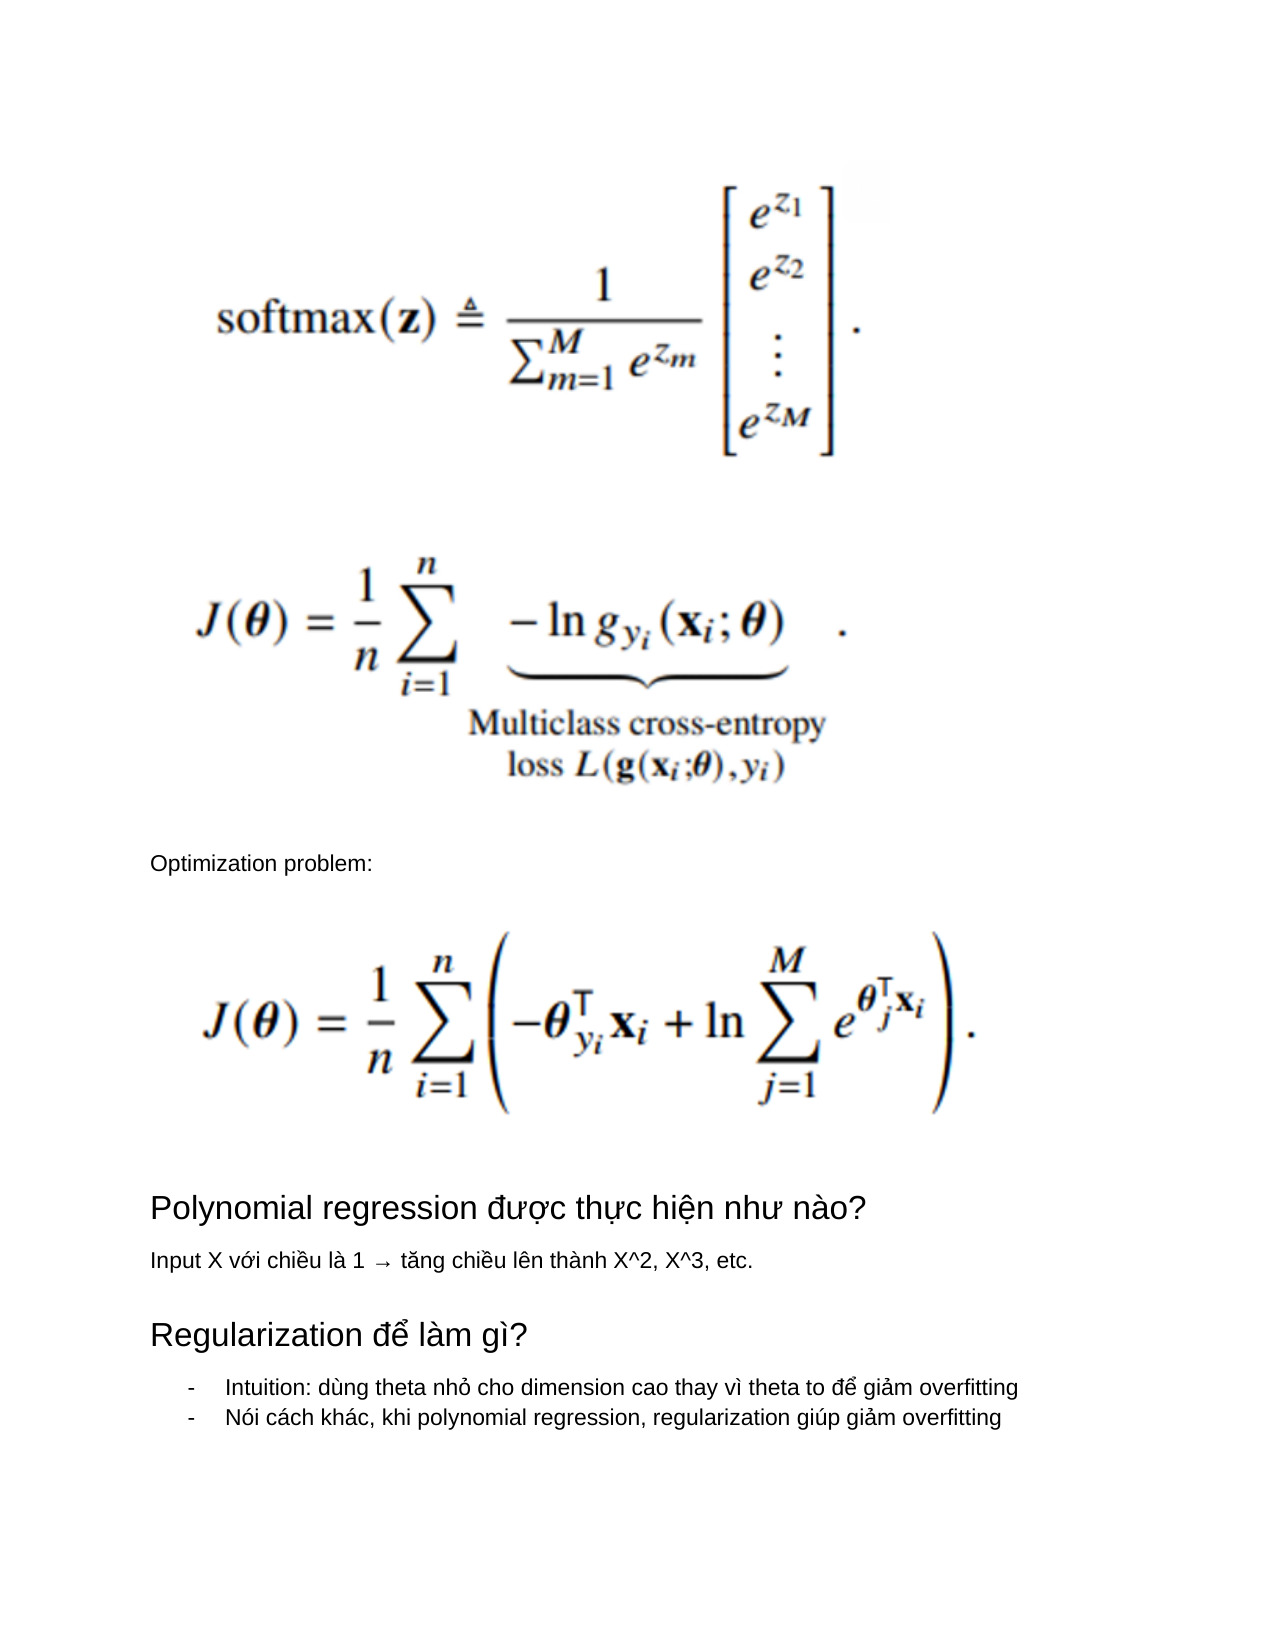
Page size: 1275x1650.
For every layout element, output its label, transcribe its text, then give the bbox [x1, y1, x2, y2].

picture [150, 900, 1125, 1147]
subtitle Regularization để làm gì? [150, 1315, 1125, 1353]
text Optimization problem: [150, 850, 1125, 876]
list Nói cách khác, khi polynomial regression, regularization giúp giảm overfitting [187, 1404, 1125, 1431]
text Input X với chiều là 1 → tăng chiều lên thành X^2, X^3, etc. [150, 1247, 1125, 1273]
subtitle Polynomial regression được thực hiện như nào? [150, 1188, 1125, 1226]
list Intuition: dùng theta nhỏ cho dimension cao thay vì theta to để giảm overfitting [187, 1374, 1125, 1401]
picture [150, 150, 889, 825]
